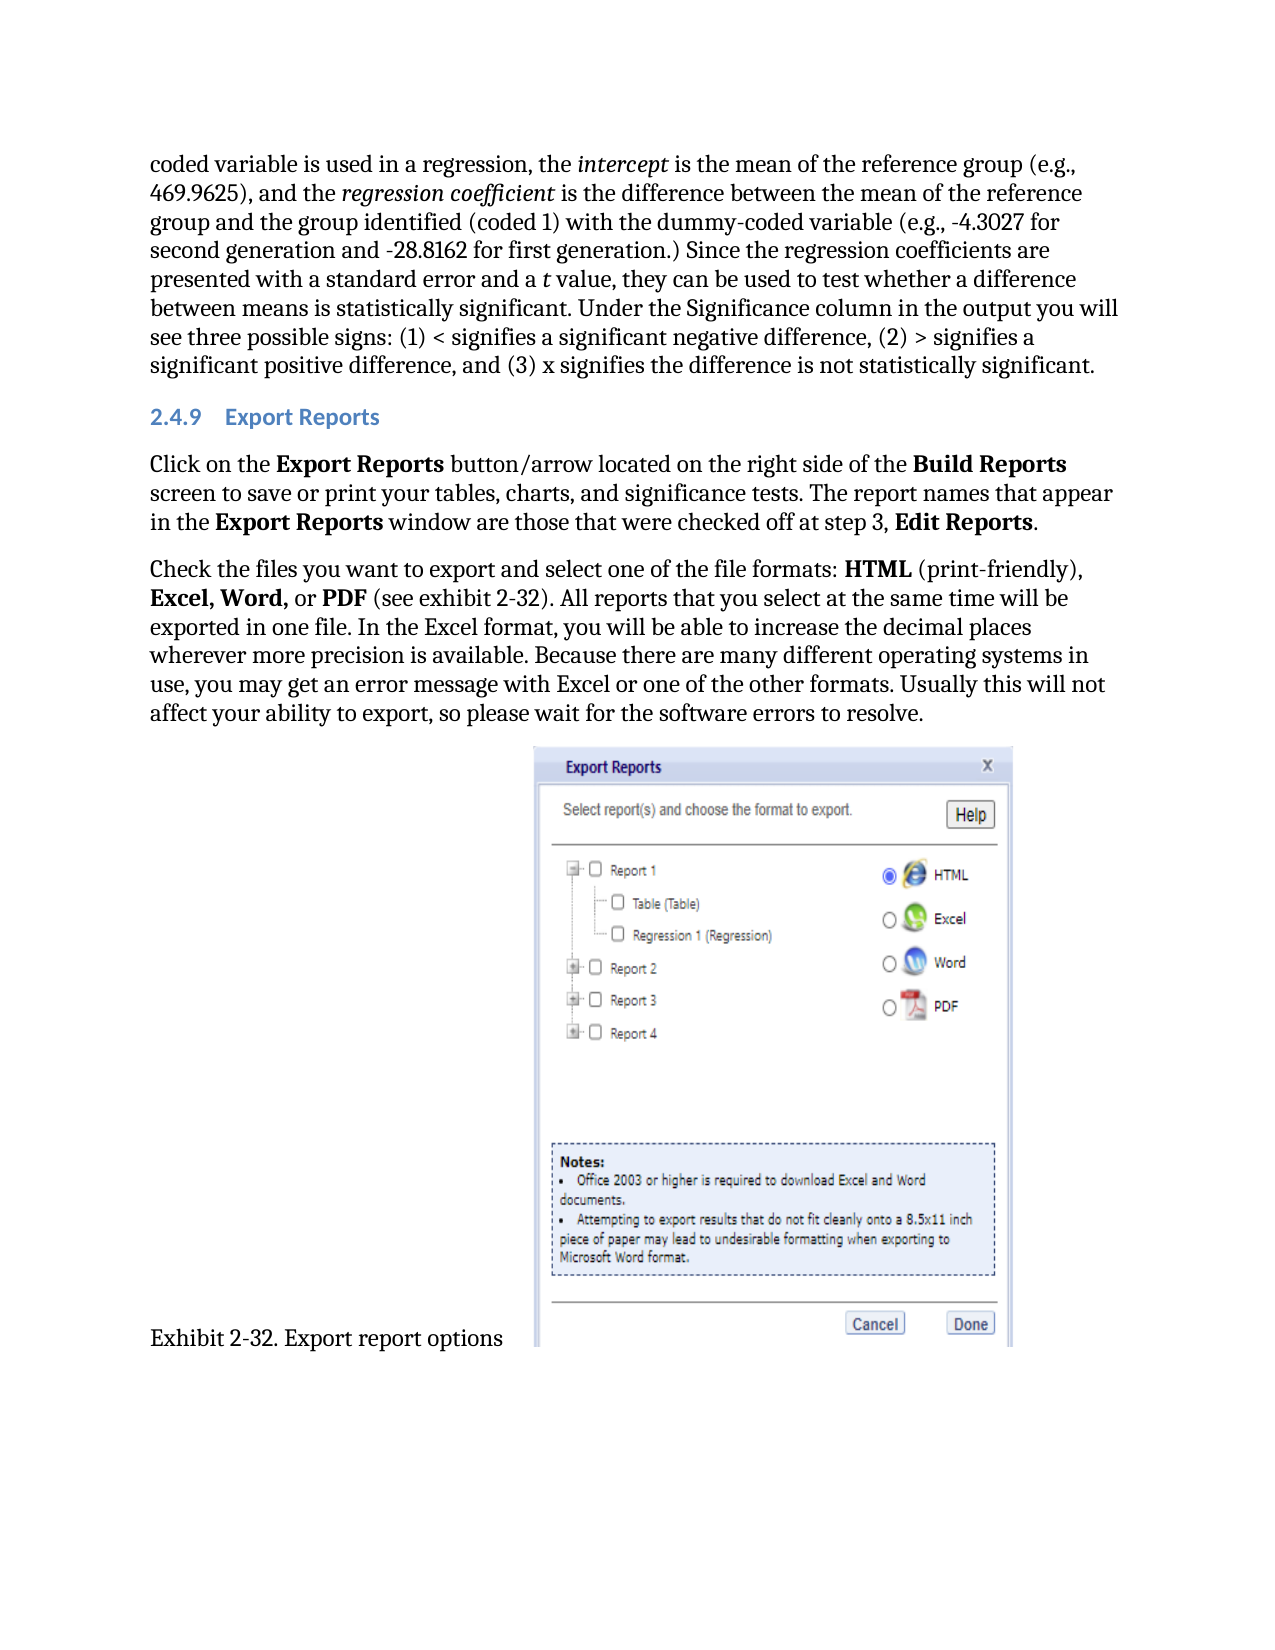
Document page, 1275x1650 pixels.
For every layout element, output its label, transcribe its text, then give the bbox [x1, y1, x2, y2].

text Check the files you want to export and select one of the file formats: HTML (print-friendly), Excel, Word, or PDF (see exhibit 2-32). All reports that you select at the same time will be exported in one file. In the Excel format, you will be able to increase the decimal places wherever more precision is available. Because there are many different operating systems in use, you may get an error message with Excel or one of the other formats. Usually this will not affect your ability to export, so please wait for the software errors to resolve. [150, 555, 1125, 728]
text Click on the Export Reports button/arrow located on the right side of the Build Reports screen to save or print your tables, charts, and significance tests. The report names that appear in the Export Reports window are those that were checked off at step 3, Edit Reports. [150, 450, 1125, 536]
picture [533, 746, 1014, 1347]
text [150, 150, 1125, 380]
subtitle 2.4.9 Export Reports [150, 401, 1125, 431]
